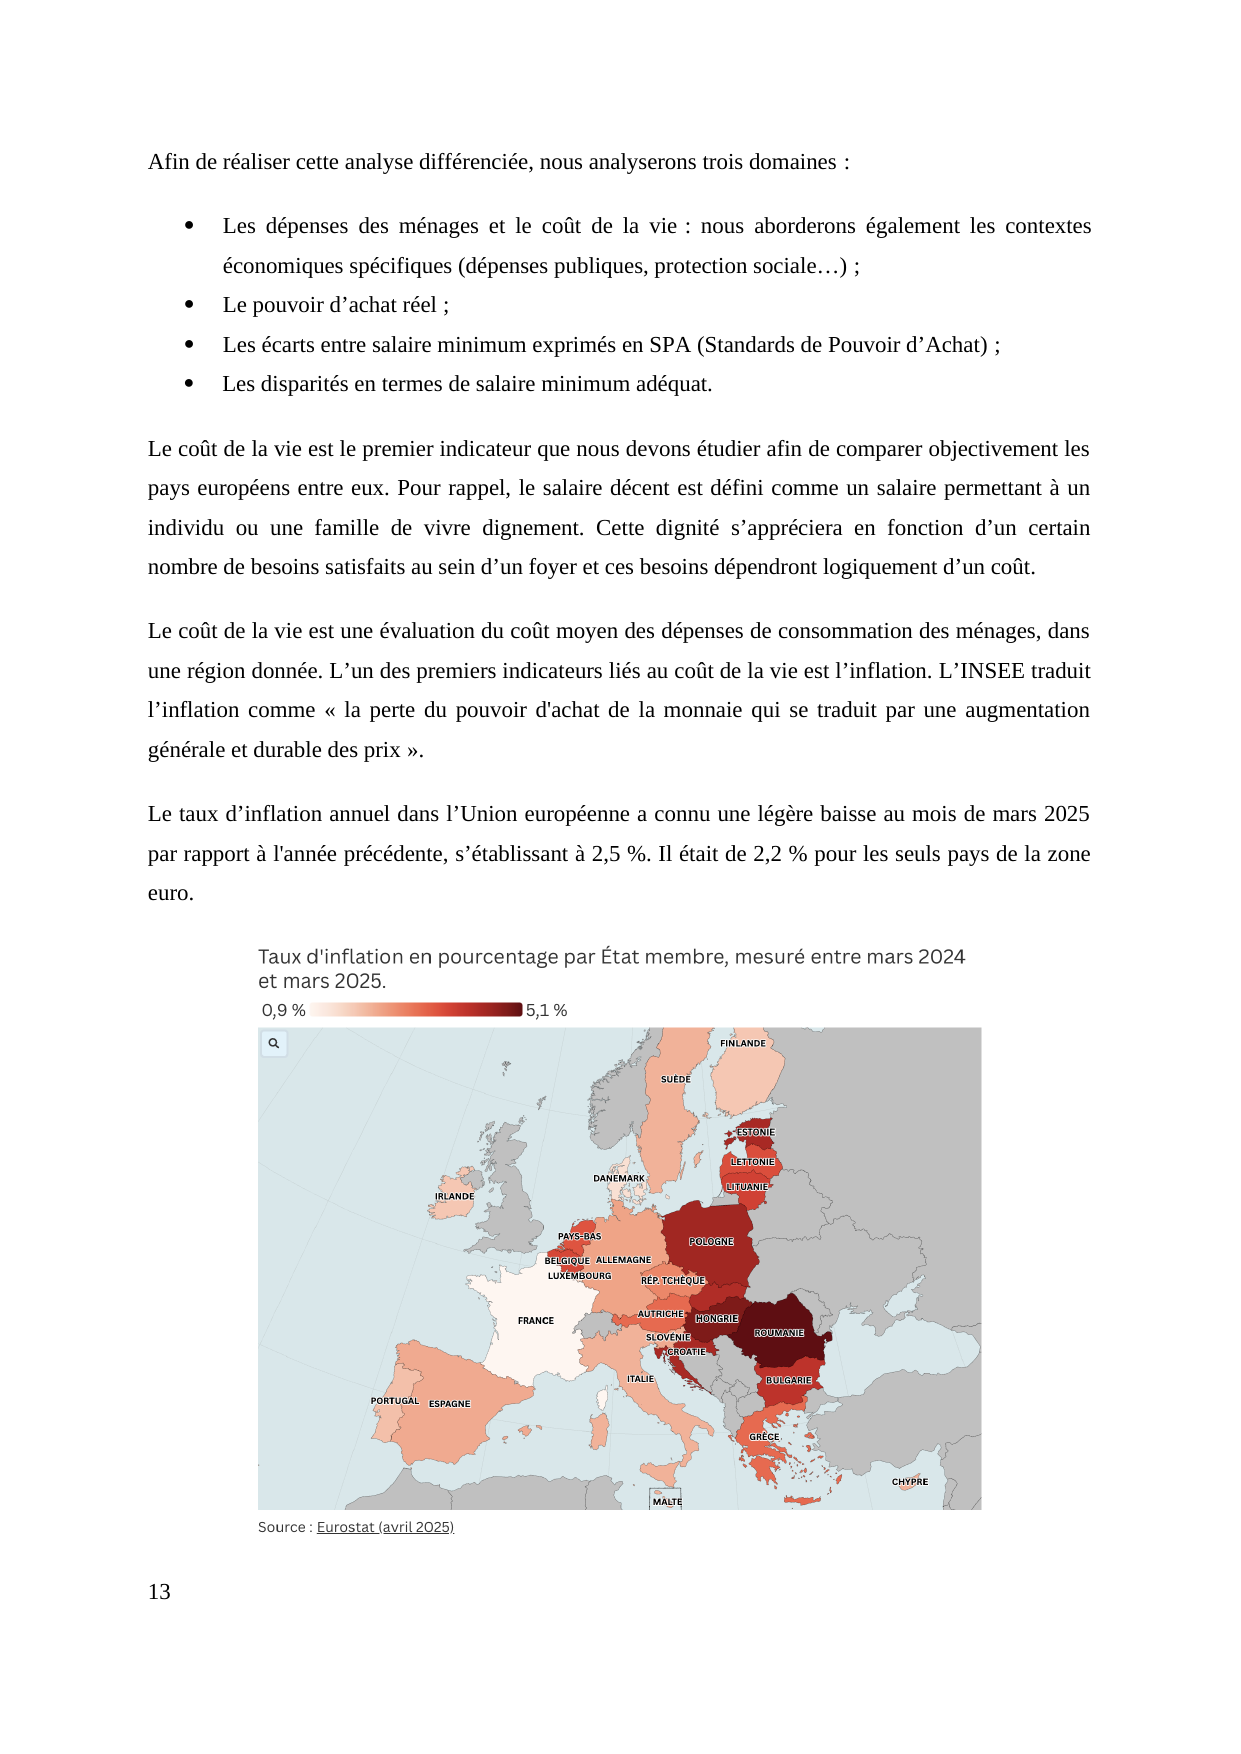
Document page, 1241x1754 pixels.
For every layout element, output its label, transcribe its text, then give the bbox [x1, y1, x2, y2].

list Les écarts entre salaire minimum exprimés en SPA (Standards de Pouvoir d’Achat) ; [185, 331, 1092, 357]
text Le coût de la vie est le premier indicateur que nous devons étudier afin de comparer objectivement les pays européens entre eux. Pour rappel, le salaire décent est défini comme un salaire permettant à un individu ou une famille de vivre dignement. Cette dignité s’appréciera en fonction d’un certain nombre de besoins satisfaits au sein d’un foyer et ces besoins dépendront logiquement d’un coût. [148, 434, 1092, 579]
list Le pouvoir d’achat réel ; [185, 291, 1092, 317]
picture [239, 943, 1001, 1544]
list Les dépenses des ménages et le coût de la vie : nous aborderons également les contextes économiques spécifiques (dépenses publiques, protection sociale…) ; [185, 212, 1092, 278]
list Les disparités en termes de salaire minimum adéquat. [185, 370, 1092, 396]
text Afin de réaliser cette analyse différenciée, nous analyserons trois domaines : [148, 148, 1092, 174]
text Le taux d’inflation annuel dans l’Union européenne a connu une légère baisse au mois de mars 2025 par rapport à l'année précédente, s’établissant à 2,5 %. Il était de 2,2 % pour les seuls pays de la zone euro. [148, 800, 1092, 906]
text Le coût de la vie est une évaluation du coût moyen des dépenses de consommation des ménages, dans une région donnée. L’un des premiers indicateurs liés au coût de la vie est l’inflation. L’INSEE traduit l’inflation comme « la perte du pouvoir d'achat de la monnaie qui se traduit par une augmentation générale et durable des prix ». [148, 617, 1092, 762]
